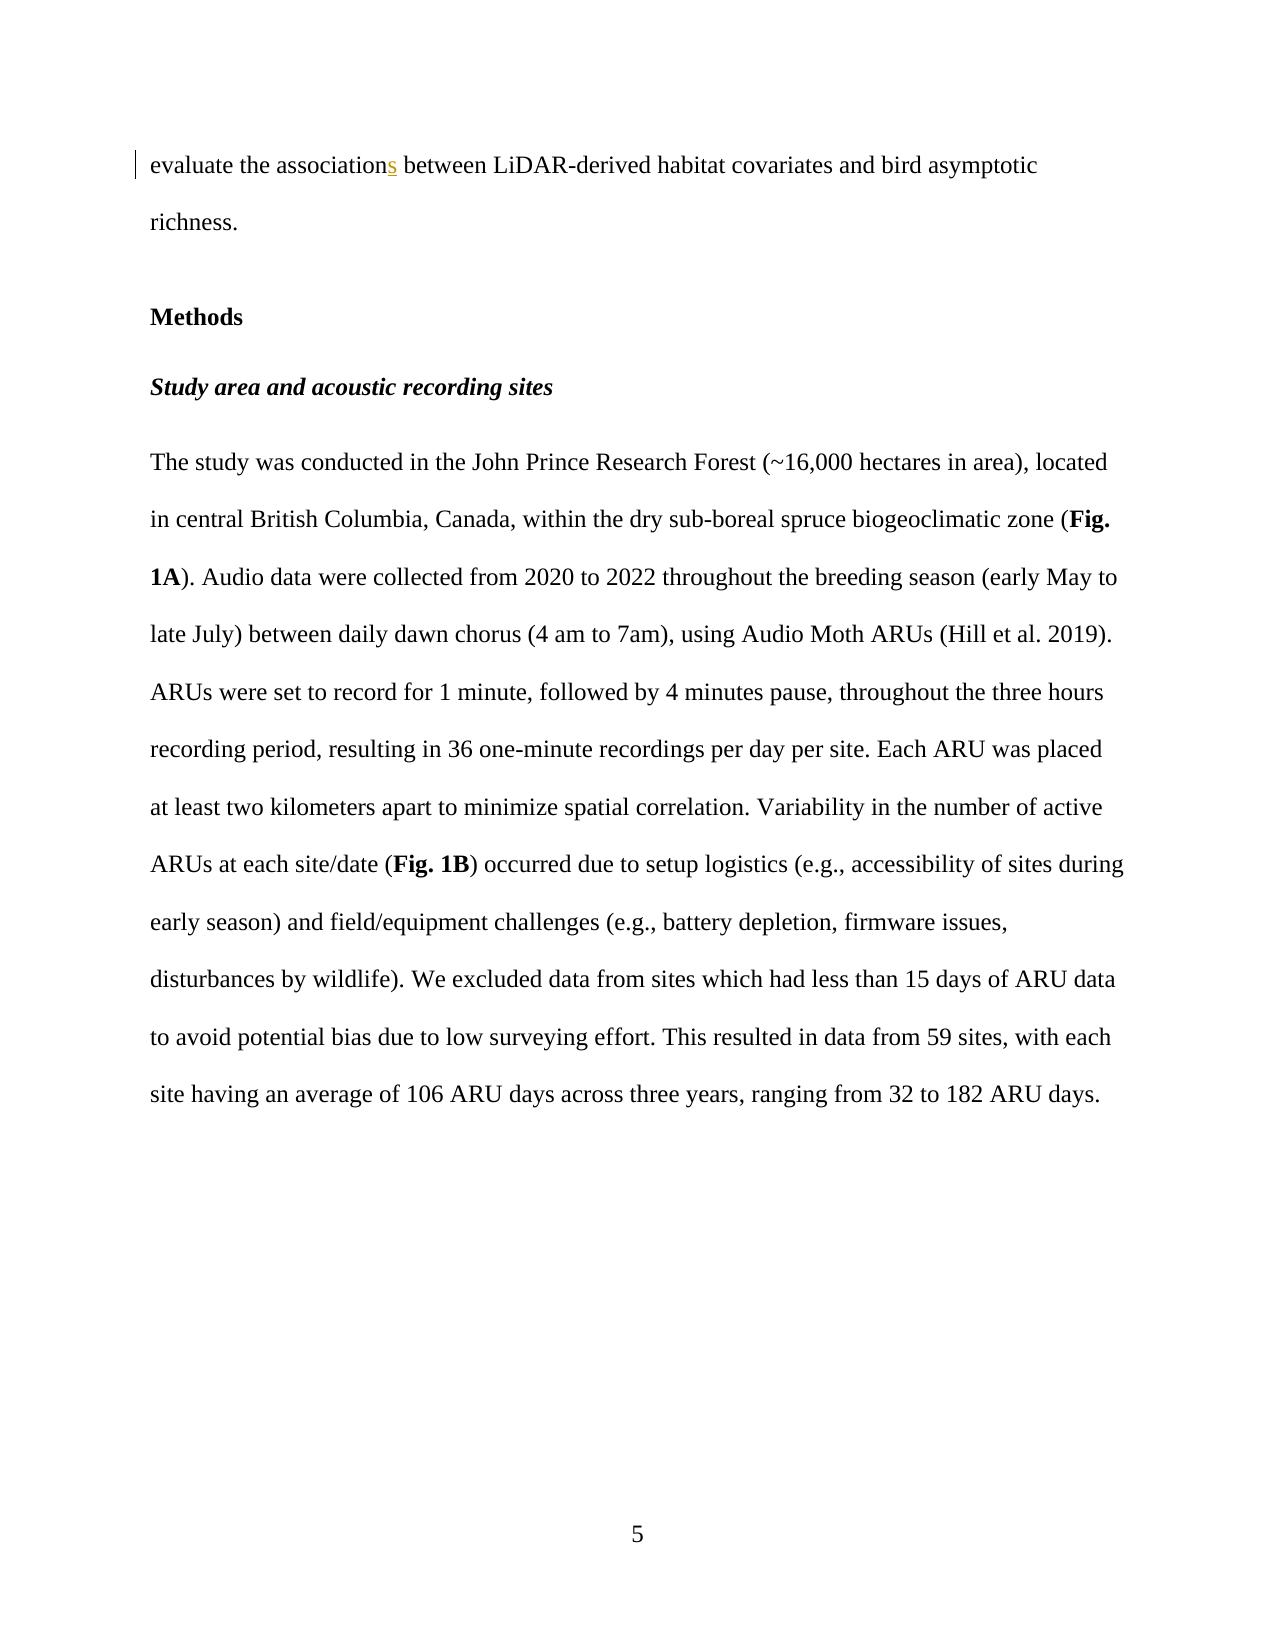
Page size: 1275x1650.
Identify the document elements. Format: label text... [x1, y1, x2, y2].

subtitle Study area and acoustic recording sites [150, 372, 1125, 401]
subtitle Methods [150, 302, 1125, 331]
text The study was conducted in the John Prince Research Forest (~16,000 hectares in area), located in central British Columbia, Canada, within the dry sub-boreal spruce biogeoclimatic zone (Fig. 1A). Audio data were collected from 2020 to 2022 throughout the breeding season (early May to late July) between daily dawn chorus (4 am to 7am), using Audio Moth ARUs (Hill et al. 2019). ARUs were set to record for 1 minute, followed by 4 minutes pause, throughout the three hours recording period, resulting in 36 one-minute recordings per day per site. Each ARU was placed at least two kilometers apart to minimize spatial correlation. Variability in the number of active ARUs at each site/date (Fig. 1B) occurred due to setup logistics (e.g., accessibility of sites during early season) and field/equipment challenges (e.g., battery depletion, firmware issues, disturbances by wildlife). We excluded data from sites which had less than 15 days of ARU data to avoid potential bias due to low surveying effort. This resulted in data from 59 sites, with each site having an average of 106 ARU days across three years, ranging from 32 to 182 ARU days. [150, 447, 1125, 1108]
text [150, 150, 1125, 236]
